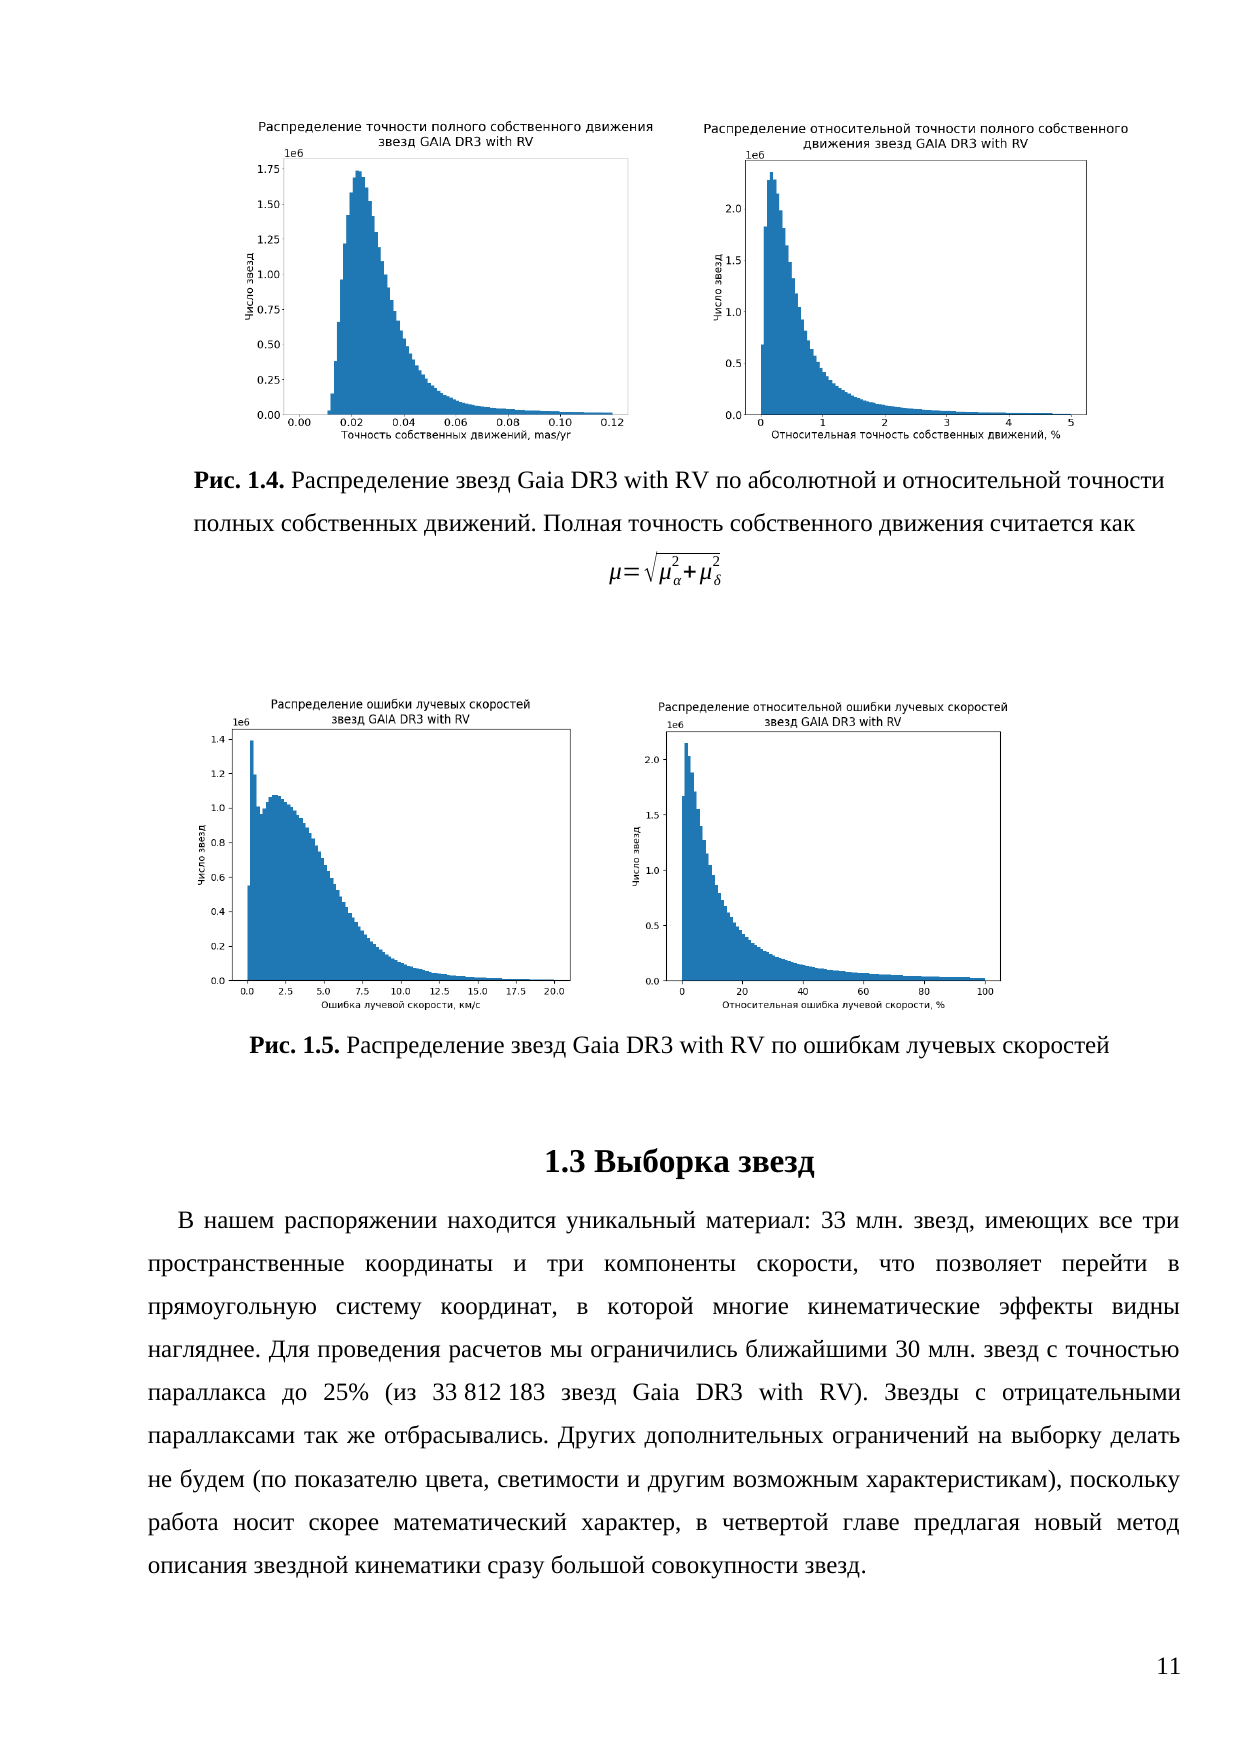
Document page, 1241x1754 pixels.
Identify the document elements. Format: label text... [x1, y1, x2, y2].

picture [177, 689, 1043, 1016]
text В нашем распоряжении находится уникальный материал: 33 млн. звезд, имеющих все три пространственные координаты и три компоненты скорости, что позволяет перейти в прямоугольную систему координат, в которой многие кинематические эффекты видны нагляднее. Для проведения расчетов мы ограничились ближайшими 30 млн. звезд с точностью параллакса до 25% (из 33 812 183 звезд Gaia DR3 with RV). Звезды с отрицательными параллаксами так же отбрасывались. Других дополнительных ограничений на выборку делать не будем (по показателю цвета, светимости и другим возможным характеристикам), поскольку работа носит скорее математический характер, в четвертой главе предлагая новый метод описания звездной кинематики сразу большой совокупности звезд. [148, 1205, 1181, 1579]
picture [228, 118, 672, 451]
text Рис. 1.4. Распределение звезд Gaia DR3 with RV по абсолютной и относительной точности полных собственных движений. Полная точность собственного движения считается как [148, 465, 1181, 589]
text Рис. 1.5. Распределение звезд Gaia DR3 with RV по ошибкам лучевых скоростей [148, 1030, 1181, 1059]
subtitle 1.3 Выборка звезд [148, 1141, 1181, 1179]
picture [690, 120, 1130, 451]
